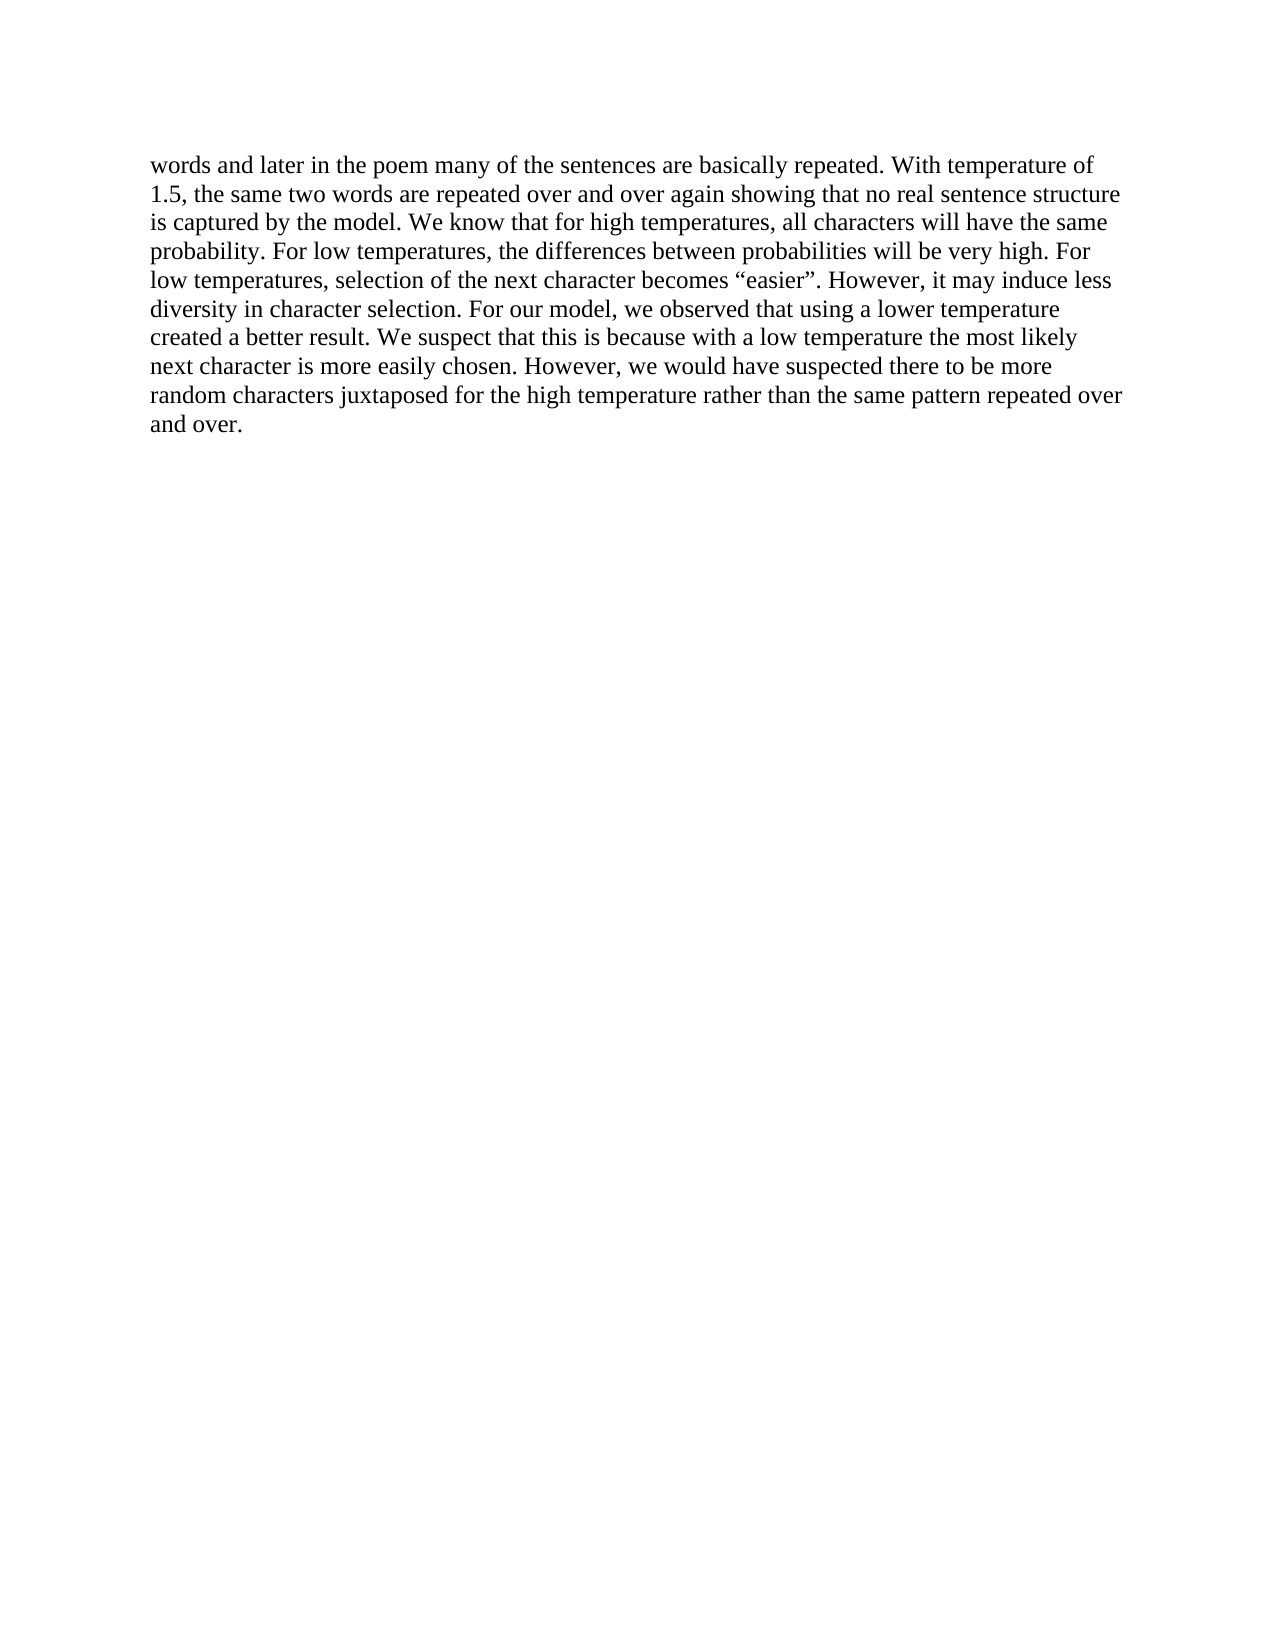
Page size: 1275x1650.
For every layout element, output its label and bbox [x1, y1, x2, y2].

text [150, 150, 1125, 437]
